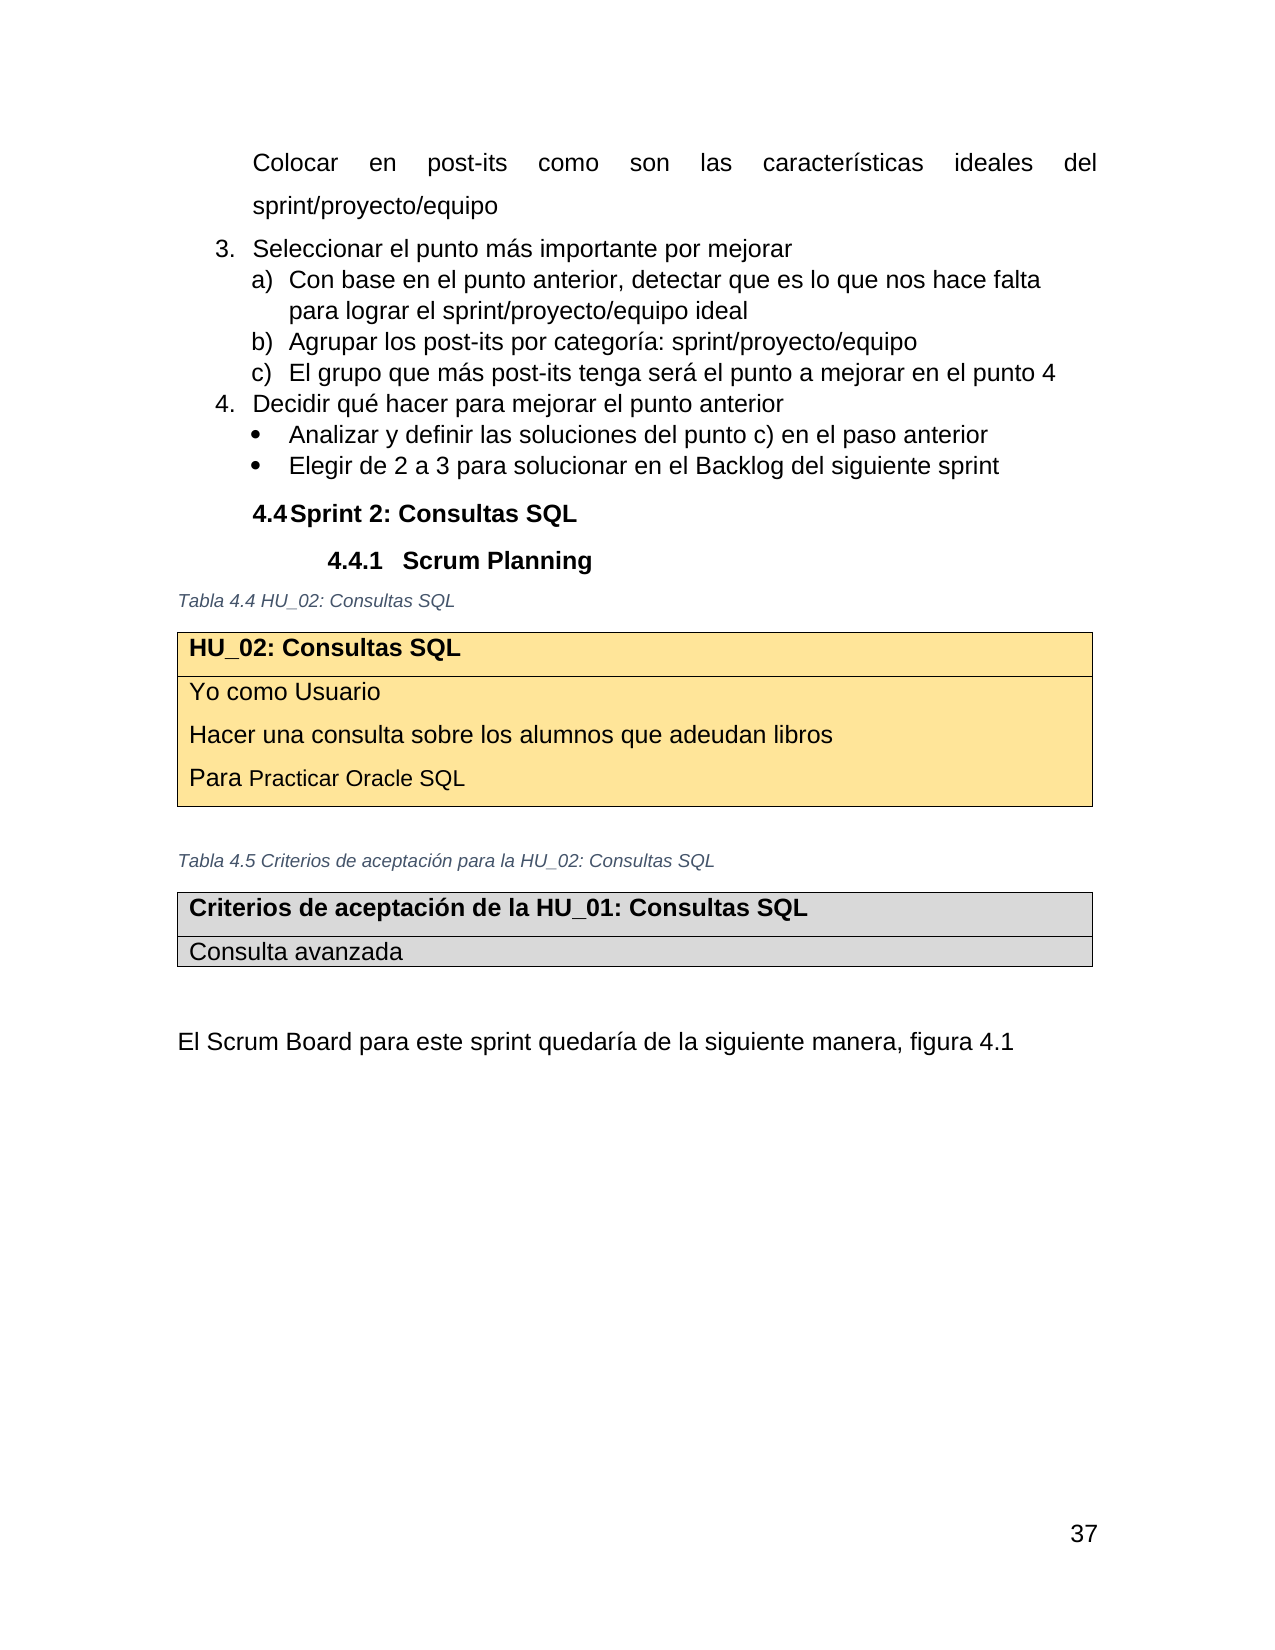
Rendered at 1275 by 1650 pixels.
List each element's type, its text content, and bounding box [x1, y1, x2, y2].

list Sprint 2: Consultas SQL [252, 499, 1098, 528]
text El Scrum Board para este sprint quedaría de la siguiente manera, figura 4.1 [177, 1027, 1098, 1055]
table_cell Yo como Usuario [178, 677, 1092, 720]
list Con base en el punto anterior, detectar que es lo que nos hace falta para lograr el sprint/proyecto/equipo ideal [251, 265, 1098, 325]
table_cell Hacer una consulta sobre los alumnos que adeudan libros [178, 720, 1092, 763]
table_header Criterios de aceptación de la HU_01: Consultas SQL [178, 893, 1092, 936]
table_header HU_02: Consultas SQL [178, 633, 1092, 676]
list Colocar en post-its como son las características ideales del sprint/proyecto/equipo [252, 148, 1098, 219]
list Scrum Planning [327, 546, 1098, 575]
list Elegir de 2 a 3 para solucionar en el Backlog del siguiente sprint [251, 451, 1098, 480]
table_cell Consulta avanzada [178, 937, 1092, 966]
text Tabla 4.5 Criterios de aceptación para la HU_02: Consultas SQL [177, 849, 1098, 871]
table_cell Para Practicar Oracle SQL [178, 763, 1092, 806]
list El grupo que más post-its tenga será el punto a mejorar en el punto 4 [251, 358, 1098, 387]
list Agrupar los post-its por categoría: sprint/proyecto/equipo [251, 327, 1098, 356]
text Tabla 4.4 HU_02: Consultas SQL [177, 589, 1098, 611]
list Decidir qué hacer para mejorar el punto anterior [215, 389, 1098, 418]
list Seleccionar el punto más importante por mejorar [215, 234, 1098, 263]
list Analizar y definir las soluciones del punto c) en el paso anterior [251, 420, 1098, 449]
